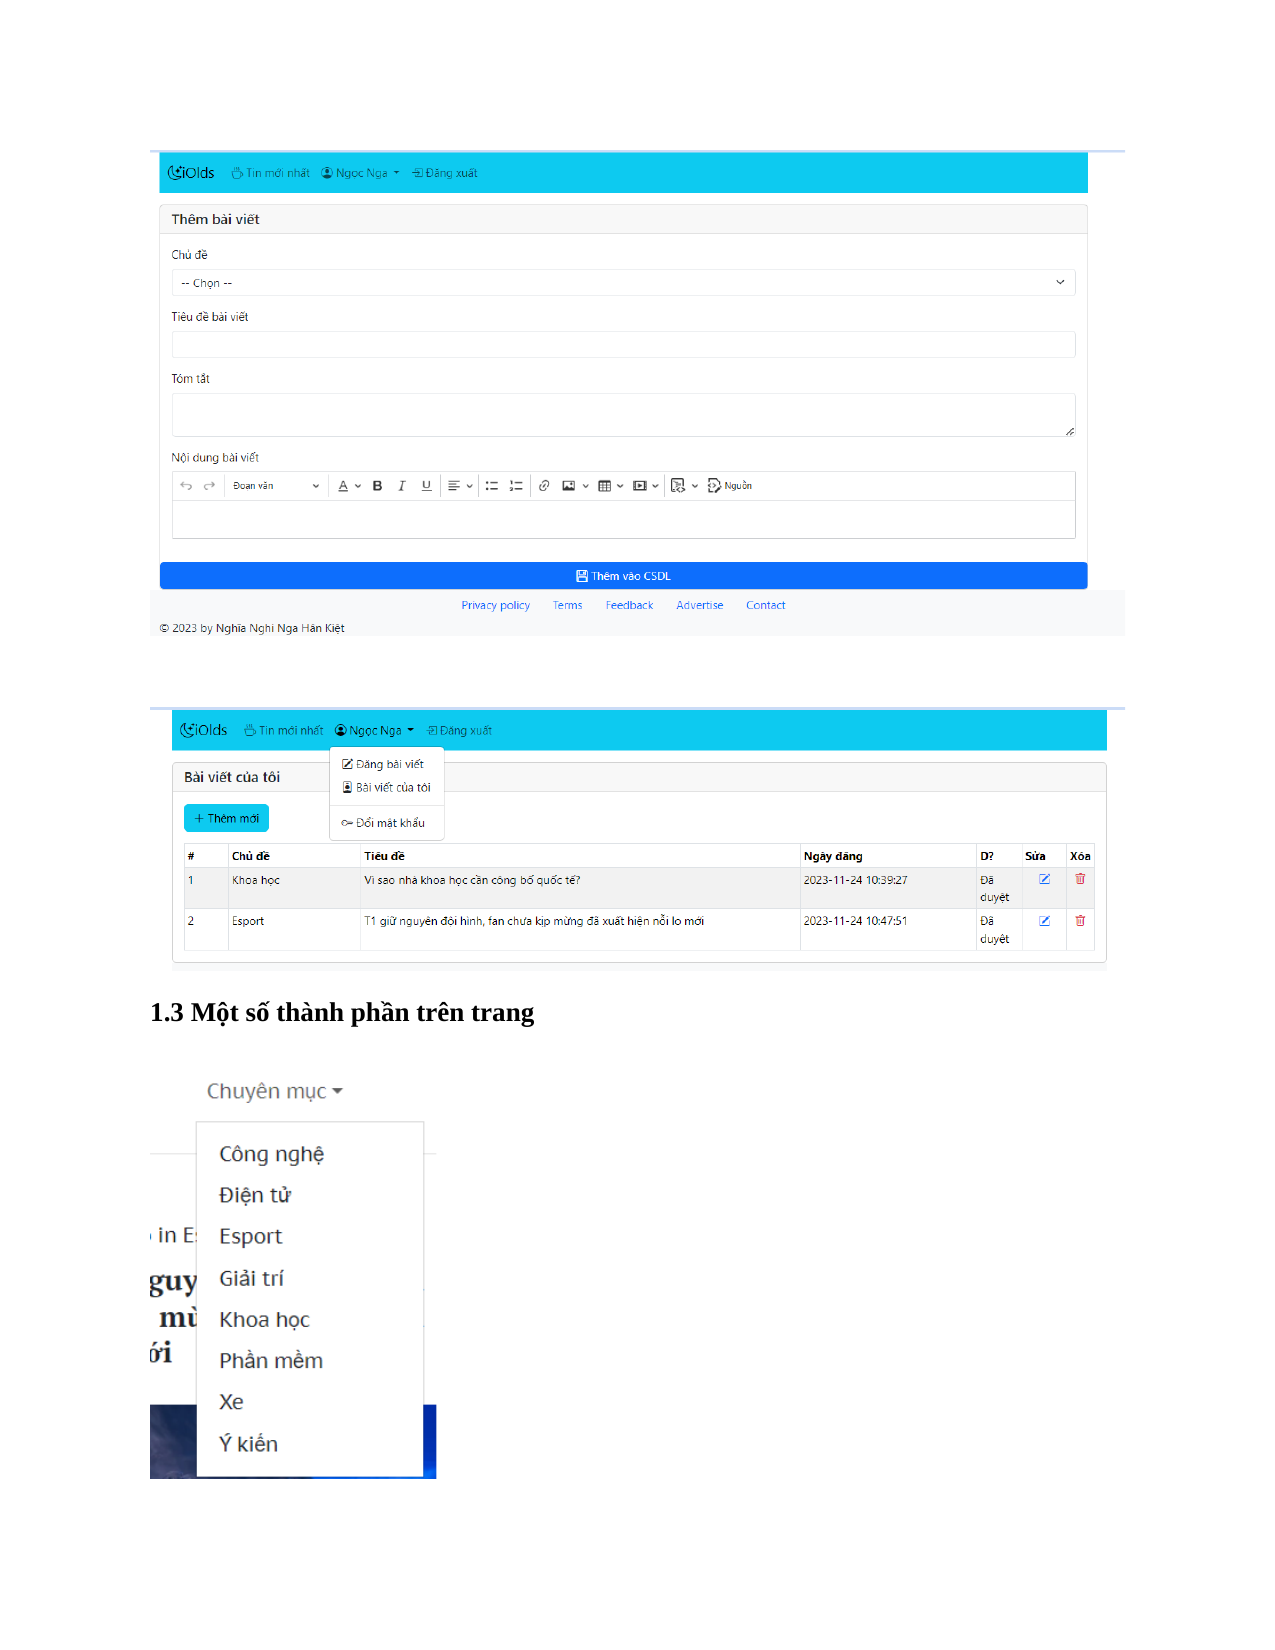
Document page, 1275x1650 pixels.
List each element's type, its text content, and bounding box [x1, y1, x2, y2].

picture [150, 150, 1125, 683]
picture [150, 1031, 437, 1479]
subtitle 1.3 Một số thành phần trên trang [150, 996, 1125, 1027]
picture [150, 707, 1125, 971]
